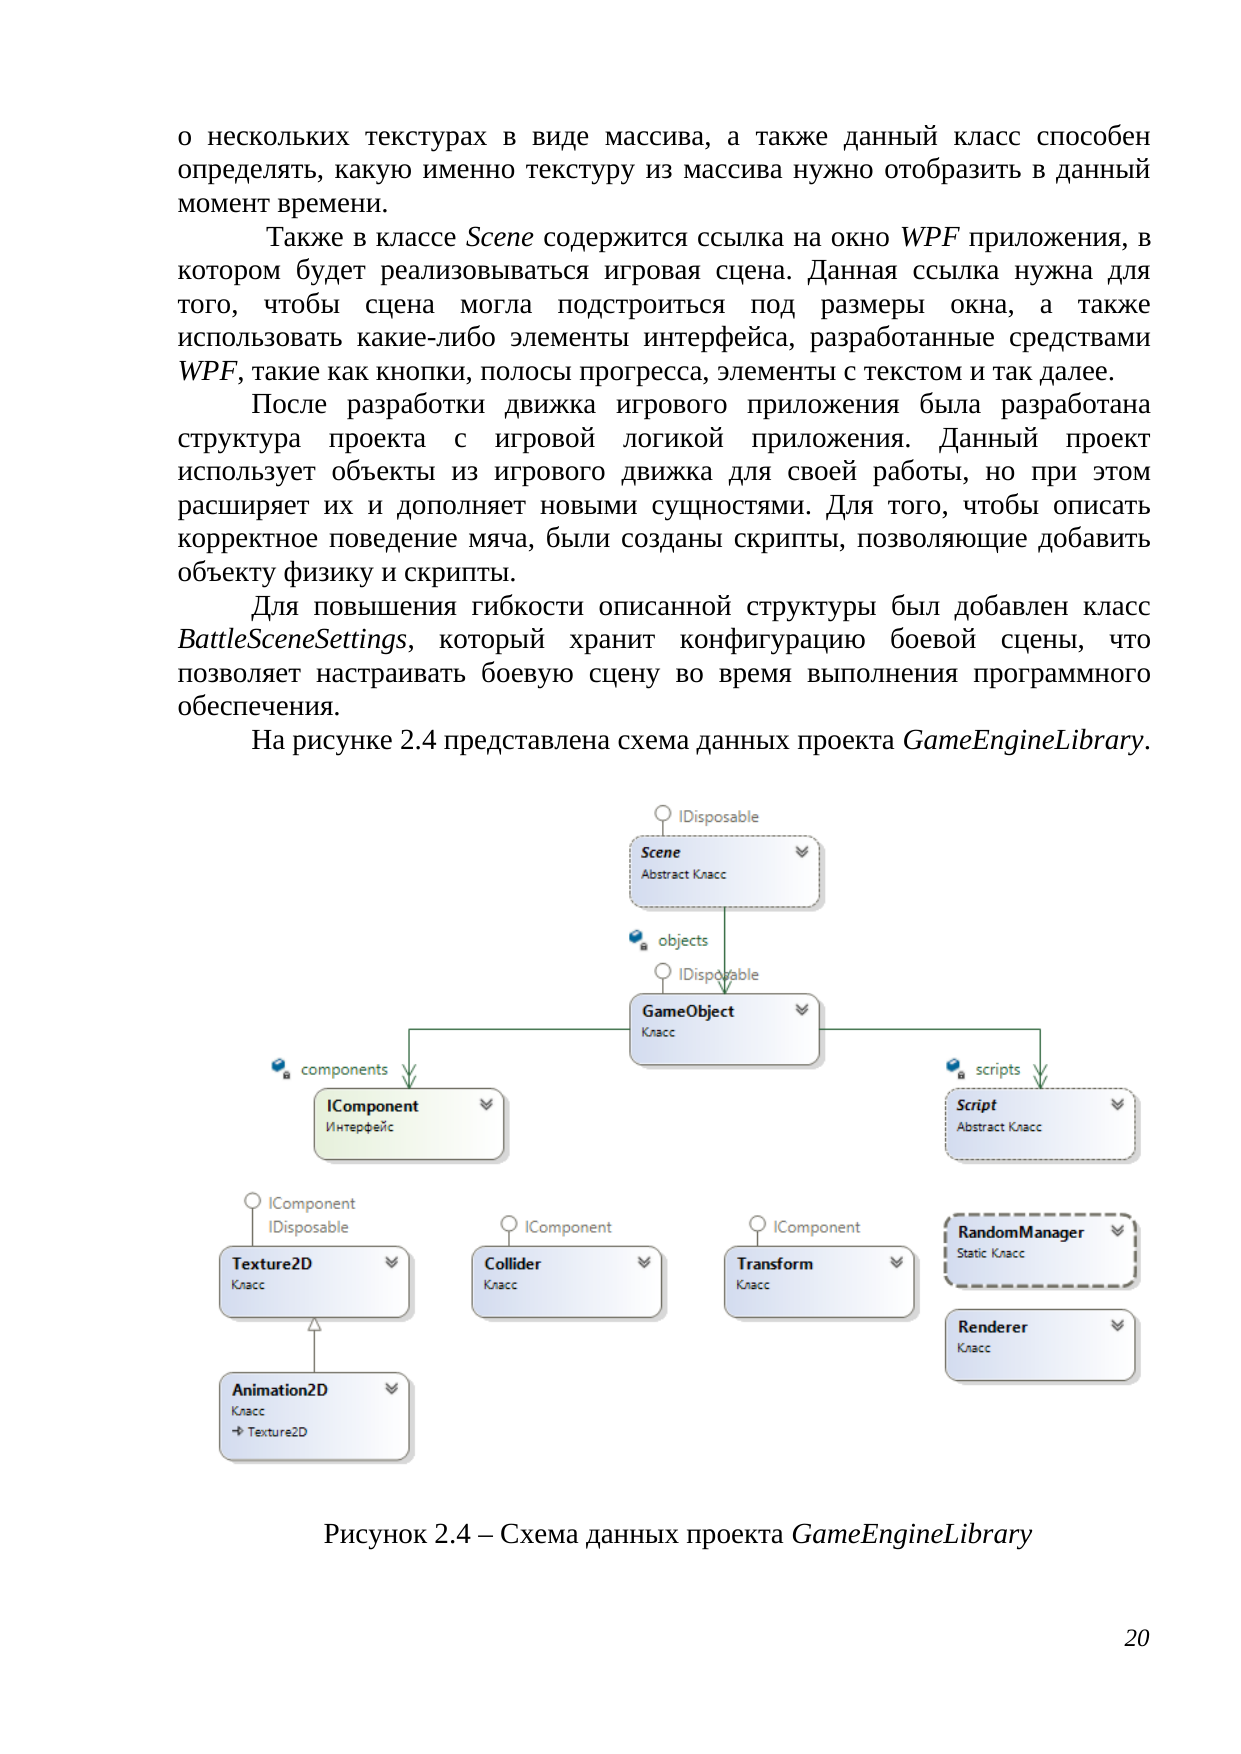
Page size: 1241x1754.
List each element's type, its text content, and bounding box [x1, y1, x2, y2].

list Рисунок 2.4 – Cхема данных проекта GameEngineLibrary [177, 1517, 1152, 1550]
text Для повышения гибкости описанной структуры был добавлен класс BattleSceneSettings, который хранит конфигурацию боевой сцены, что позволяет настраивать боевую сцену во время выполнения программного обеспечения. [177, 588, 1152, 722]
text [177, 118, 1152, 219]
text После разработки движка игрового приложения была разработана структура проекта с игровой логикой приложения. Данный проект использует объекты из игрового движка для своей работы, но при этом расширяет их и дополняет новыми сущностями. Для того, чтобы описать корректное поведение мяча, были созданы скрипты, позволяющие добавить объекту физику и скрипты. [177, 386, 1152, 588]
text Также в классе Scene содержится ссылка на окно WPF приложения, в котором будет реализовываться игровая сцена. Данная ссылка нужна для того, чтобы сцена могла подстроиться под размеры окна, а также использовать какие-либо элементы интерфейса, разработанные средствами WPF, такие как кнопки, полосы прогресса, элементы с текстом и так далее. [177, 219, 1152, 386]
text На рисунке 2.4 представлена схема данных проекта GameEngineLibrary. [177, 722, 1152, 755]
picture [206, 792, 1166, 1480]
